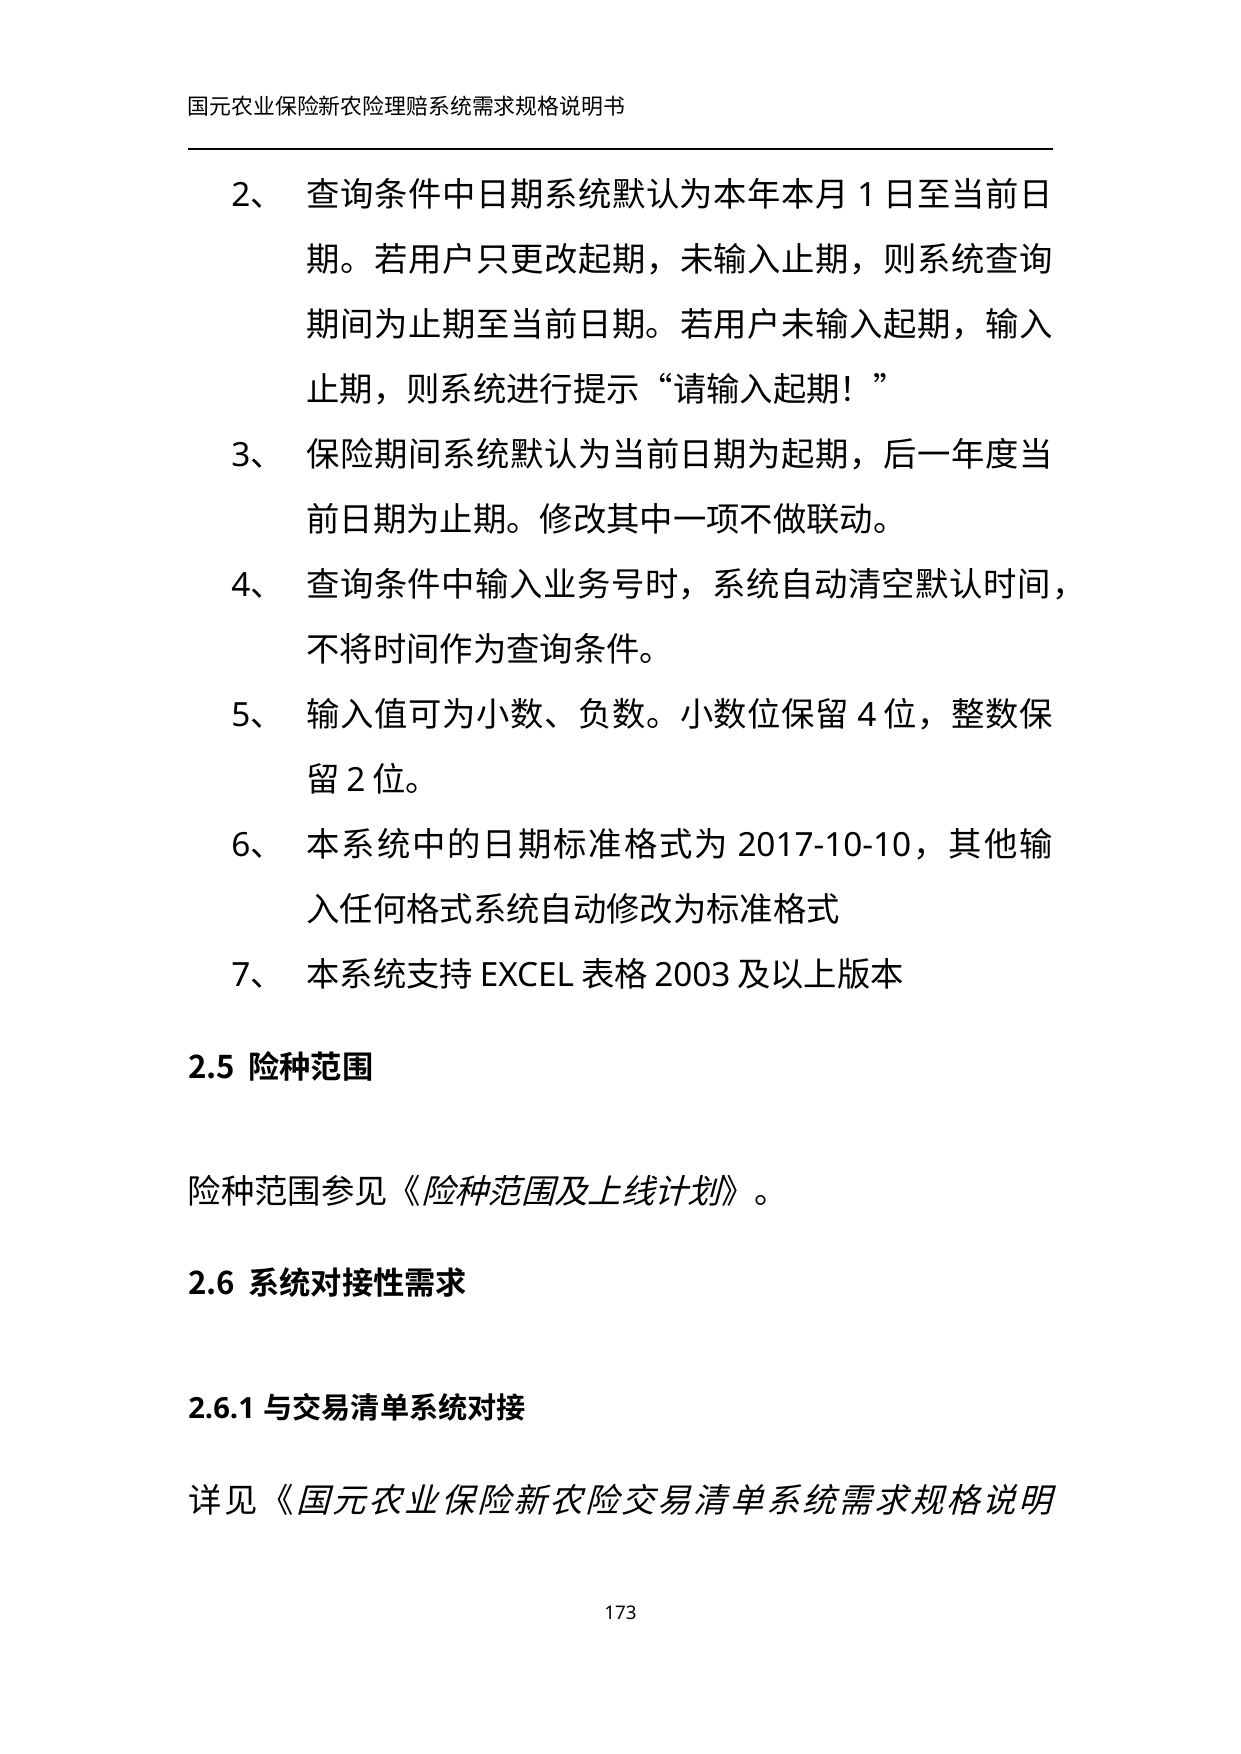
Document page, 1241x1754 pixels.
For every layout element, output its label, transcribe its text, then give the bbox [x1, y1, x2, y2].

list 本系统中的日期标准格式为2017-10-10，其他输入任何格式系统自动修改为标准格式 [231, 810, 1053, 940]
text 险种范围参见《险种范围及上线计划》。 [187, 1156, 1053, 1221]
list 查询条件中输入业务号时，系统自动清空默认时间，不将时间作为查询条件。 [231, 550, 1053, 680]
subtitle 险种范围 [188, 1032, 1053, 1097]
list 保险期间系统默认为当前日期为起期，后一年度当前日期为止期。修改其中一项不做联动。 [231, 420, 1053, 550]
list 输入值可为小数、负数。小数位保留4位，整数保留2位。 [231, 680, 1053, 810]
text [188, 1465, 1053, 1530]
subtitle 与交易清单系统对接 [188, 1373, 1019, 1438]
subtitle 系统对接性需求 [188, 1248, 1053, 1313]
list 本系统支持EXCEL表格2003及以上版本 [231, 940, 1053, 1005]
list 查询条件中日期系统默认为本年本月1日至当前日期。若用户只更改起期，未输入止期，则系统查询期间为止期至当前日期。若用户未输入起期，输入止期，则系统进行提示“请输入起期！” [231, 160, 1053, 420]
